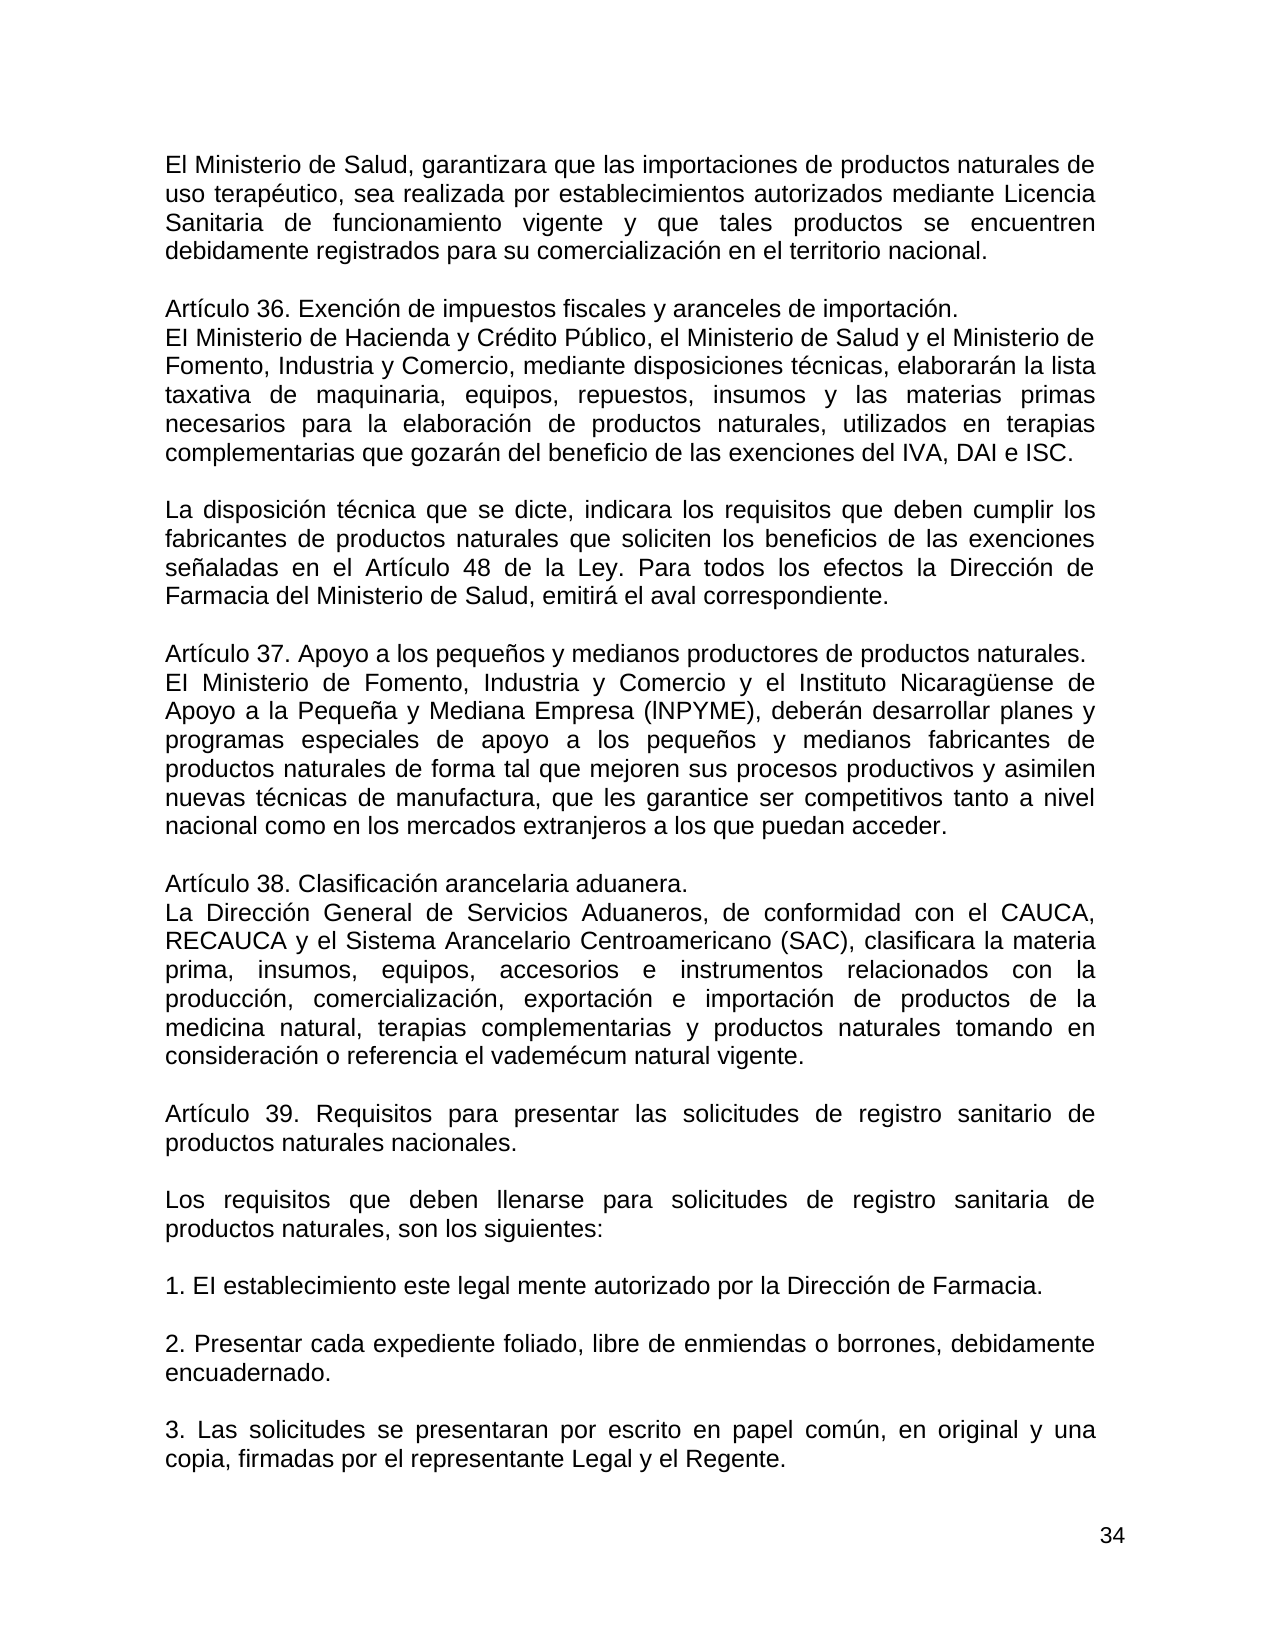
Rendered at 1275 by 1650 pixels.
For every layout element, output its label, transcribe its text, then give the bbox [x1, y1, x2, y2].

text Los requisitos que deben llenarse para solicitudes de registro sanitaria de productos naturales, son los siguientes: [165, 1185, 1097, 1242]
text Artículo 39. Requisitos para presentar las solicitudes de registro sanitario de productos naturales nacionales. [165, 1099, 1097, 1156]
text Artículo 38. Clasificación arancelaria aduanera. [165, 869, 1097, 897]
text El Ministerio de Salud, garantizara que las importaciones de productos naturales de uso terapéutico, sea realizada por establecimientos autorizados mediante Licencia Sanitaria de funcionamiento vigente y que tales productos se encuentren debidamente registrados para su comercialización en el territorio nacional. [165, 150, 1097, 265]
text 3. Las solicitudes se presentaran por escrito en papel común, en original y una copia, firmadas por el representante Legal y el Regente. [165, 1415, 1097, 1472]
text Artículo 36. Exención de impuestos fiscales y aranceles de importación. [165, 294, 1097, 322]
text La Dirección General de Servicios Aduaneros, de conformidad con el CAUCA, RECAUCA y el Sistema Arancelario Centroamericano (SAC), clasificara la materia prima, insumos, equipos, accesorios e instrumentos relacionados con la producción, comercialización, exportación e importación de productos de la medicina natural, terapias complementarias y productos naturales tomando en consideración o referencia el vademécum natural vigente. [165, 897, 1097, 1070]
text EI Ministerio de Fomento, Industria y Comercio y el Instituto Nicaragüense de Apoyo a la Pequeña y Mediana Empresa (lNPYME), deberán desarrollar planes y programas especiales de apoyo a los pequeños y medianos fabricantes de productos naturales de forma tal que mejoren sus procesos productivos y asimilen nuevas técnicas de manufactura, que les garantice ser competitivos tanto a nivel nacional como en los mercados extranjeros a los que puedan acceder. [165, 667, 1097, 840]
text 1. EI establecimiento este legal mente autorizado por la Dirección de Farmacia. [165, 1271, 1097, 1300]
text 2. Presentar cada expediente foliado, libre de enmiendas o borrones, debidamente encuadernado. [165, 1329, 1097, 1386]
text Artículo 37. Apoyo a los pequeños y medianos productores de productos naturales. [165, 639, 1097, 667]
text La disposición técnica que se dicte, indicara los requisitos que deben cumplir los fabricantes de productos naturales que soliciten los beneficios de las exenciones señaladas en el Artículo 48 de la Ley. Para todos los efectos la Dirección de Farmacia del Ministerio de Salud, emitirá el aval correspondiente. [165, 495, 1097, 610]
text EI Ministerio de Hacienda y Crédito Público, el Ministerio de Salud y el Ministerio de Fomento, Industria y Comercio, mediante disposiciones técnicas, elaborarán la lista taxativa de maquinaria, equipos, repuestos, insumos y las materias primas necesarios para la elaboración de productos naturales, utilizados en terapias complementarias que gozarán del beneficio de las exenciones del IVA, DAI e ISC. [165, 322, 1097, 466]
